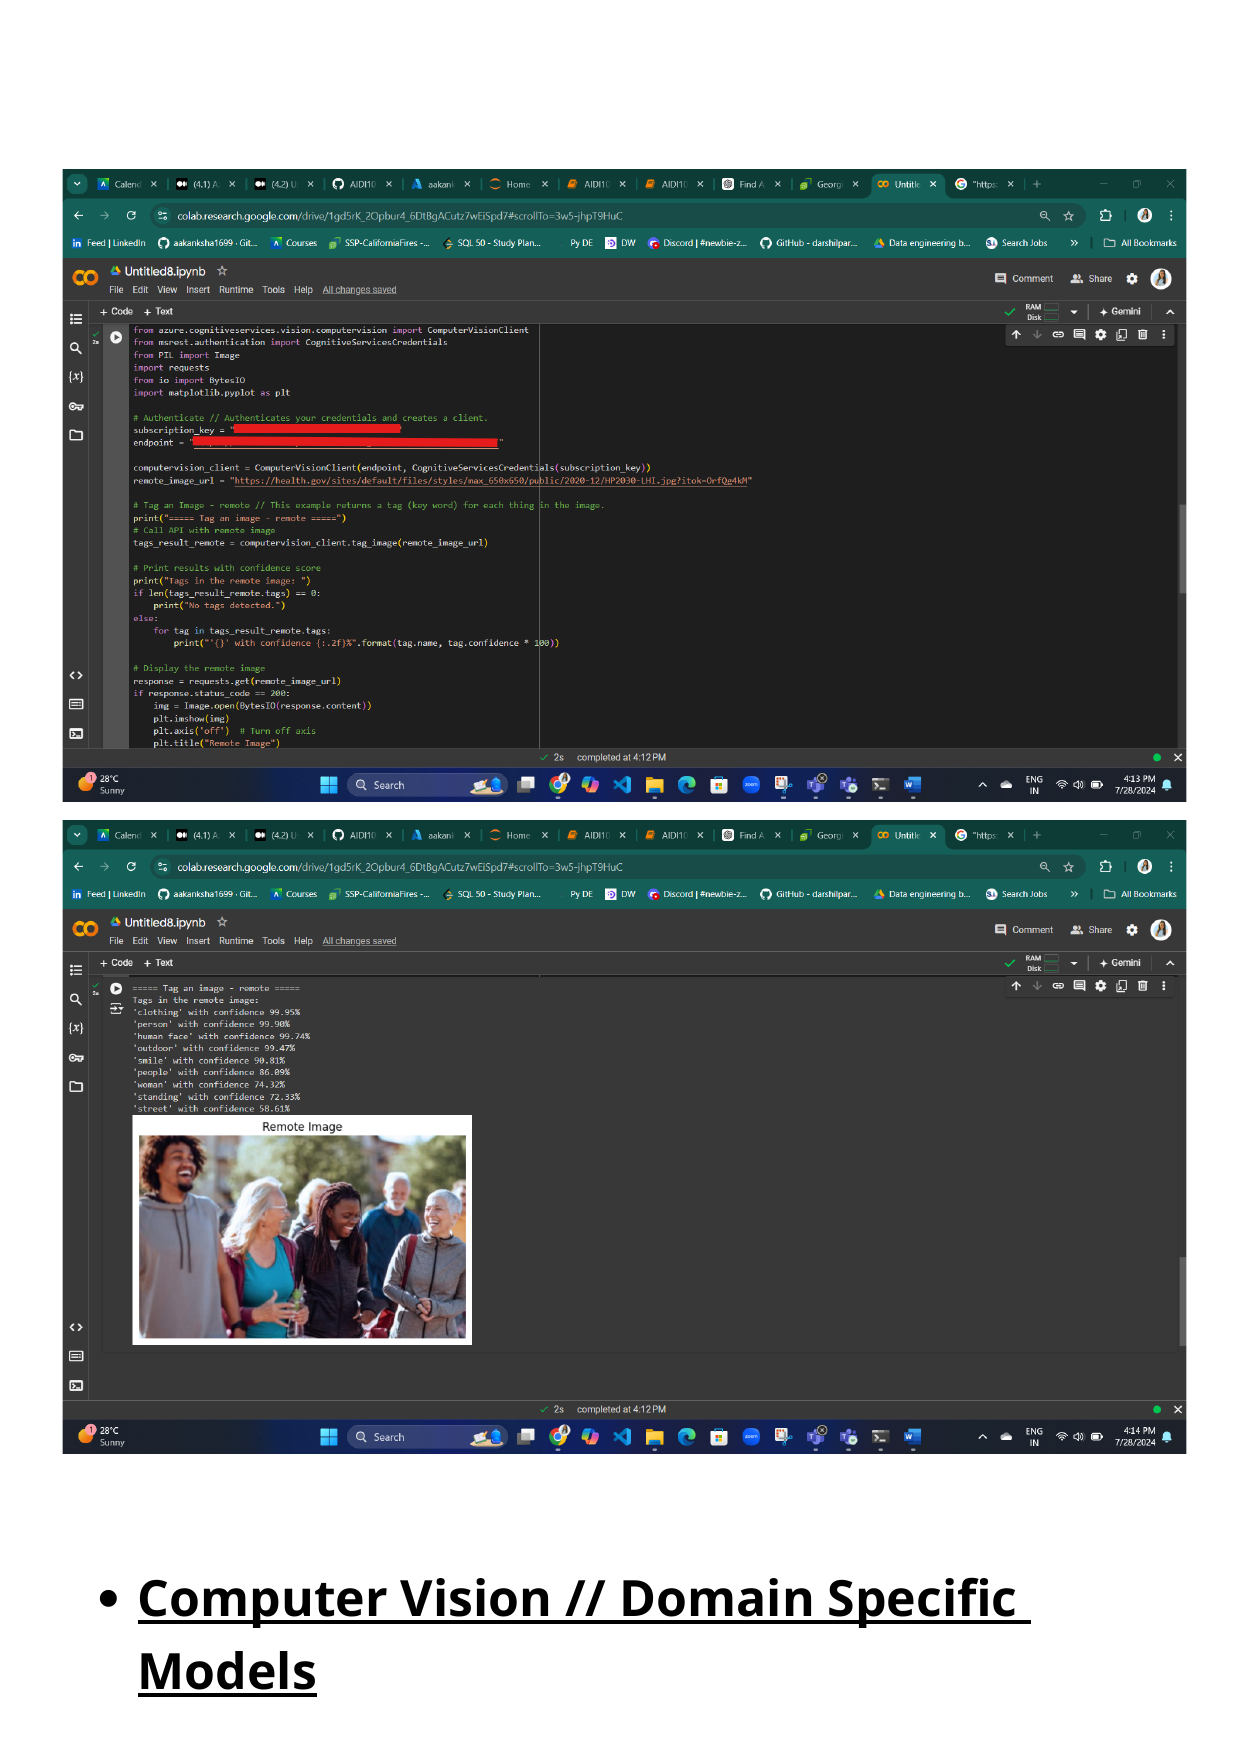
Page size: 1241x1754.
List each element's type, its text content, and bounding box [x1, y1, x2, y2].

picture [62, 820, 1187, 1454]
list Computer Vision // Domain Specific Models [100, 1562, 1186, 1704]
picture [62, 169, 1187, 802]
